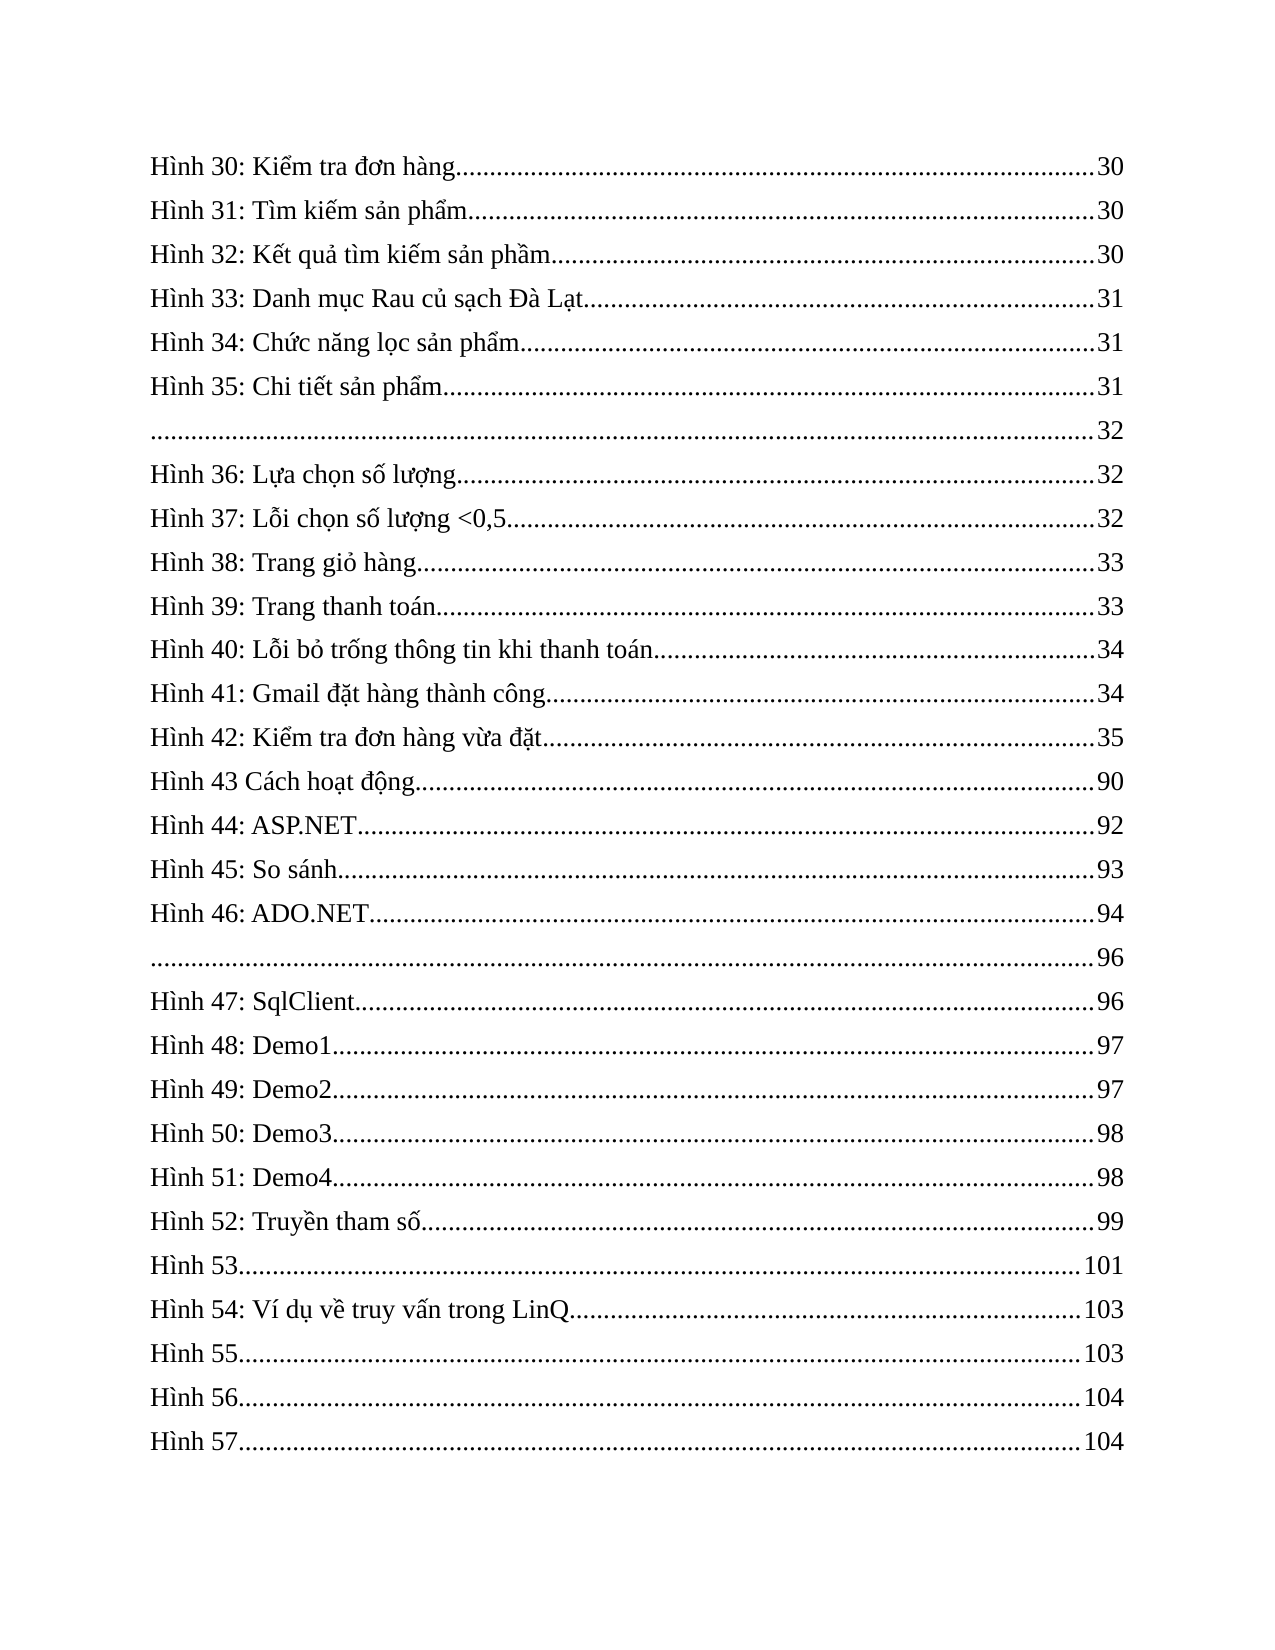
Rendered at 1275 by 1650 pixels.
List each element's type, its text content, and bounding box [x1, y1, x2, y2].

text Hình 45: So sánh 93 [150, 853, 1125, 884]
text Hình 52: Truyền tham số 99 [150, 1205, 1125, 1236]
text Hình 57 104 [150, 1425, 1125, 1456]
text Hình 51: Demo4 98 [150, 1161, 1125, 1192]
text Hình 53 101 [150, 1249, 1125, 1280]
text Hình 39: Trang thanh toán 33 [150, 589, 1125, 621]
text Hình 37: Lỗi chọn số lượng <0,5 32 [150, 502, 1125, 533]
text Hình 42: Kiểm tra đơn hàng vừa đặt 35 [150, 721, 1125, 753]
text Hình 44: ASP.NET 92 [150, 809, 1125, 841]
text Hình 36: Lựa chọn số lượng 32 [150, 458, 1125, 489]
text Hình 56 104 [150, 1381, 1125, 1412]
text Hình 54: Ví dụ về truy vấn trong LinQ 103 [150, 1293, 1125, 1324]
text Hình 50: Demo3 98 [150, 1117, 1125, 1148]
text Hình 49: Demo2 97 [150, 1073, 1125, 1104]
text Hình 41: Gmail đặt hàng thành công 34 [150, 677, 1125, 709]
text Hình 30: Kiểm tra đơn hàng 30 [150, 150, 1125, 181]
text Hình 46: ADO.NET 94 [150, 897, 1125, 928]
text Hình 47: SqlClient 96 [150, 985, 1125, 1016]
text 32 [150, 414, 1125, 445]
text Hình 32: Kết quả tìm kiếm sản phầm 30 [150, 238, 1125, 269]
text Hình 35: Chi tiết sản phẩm 31 [150, 370, 1125, 401]
text Hình 38: Trang giỏ hàng 33 [150, 546, 1125, 577]
text Hình 55 103 [150, 1337, 1125, 1368]
text 96 [150, 941, 1125, 972]
text Hình 33: Danh mục Rau củ sạch Đà Lạt 31 [150, 282, 1125, 313]
text Hình 40: Lỗi bỏ trống thông tin khi thanh toán 34 [150, 633, 1125, 665]
text Hình 48: Demo1 97 [150, 1029, 1125, 1060]
text Hình 43 Cách hoạt động 90 [150, 765, 1125, 797]
text Hình 34: Chức năng lọc sản phẩm 31 [150, 326, 1125, 357]
text Hình 31: Tìm kiếm sản phẩm 30 [150, 194, 1125, 225]
